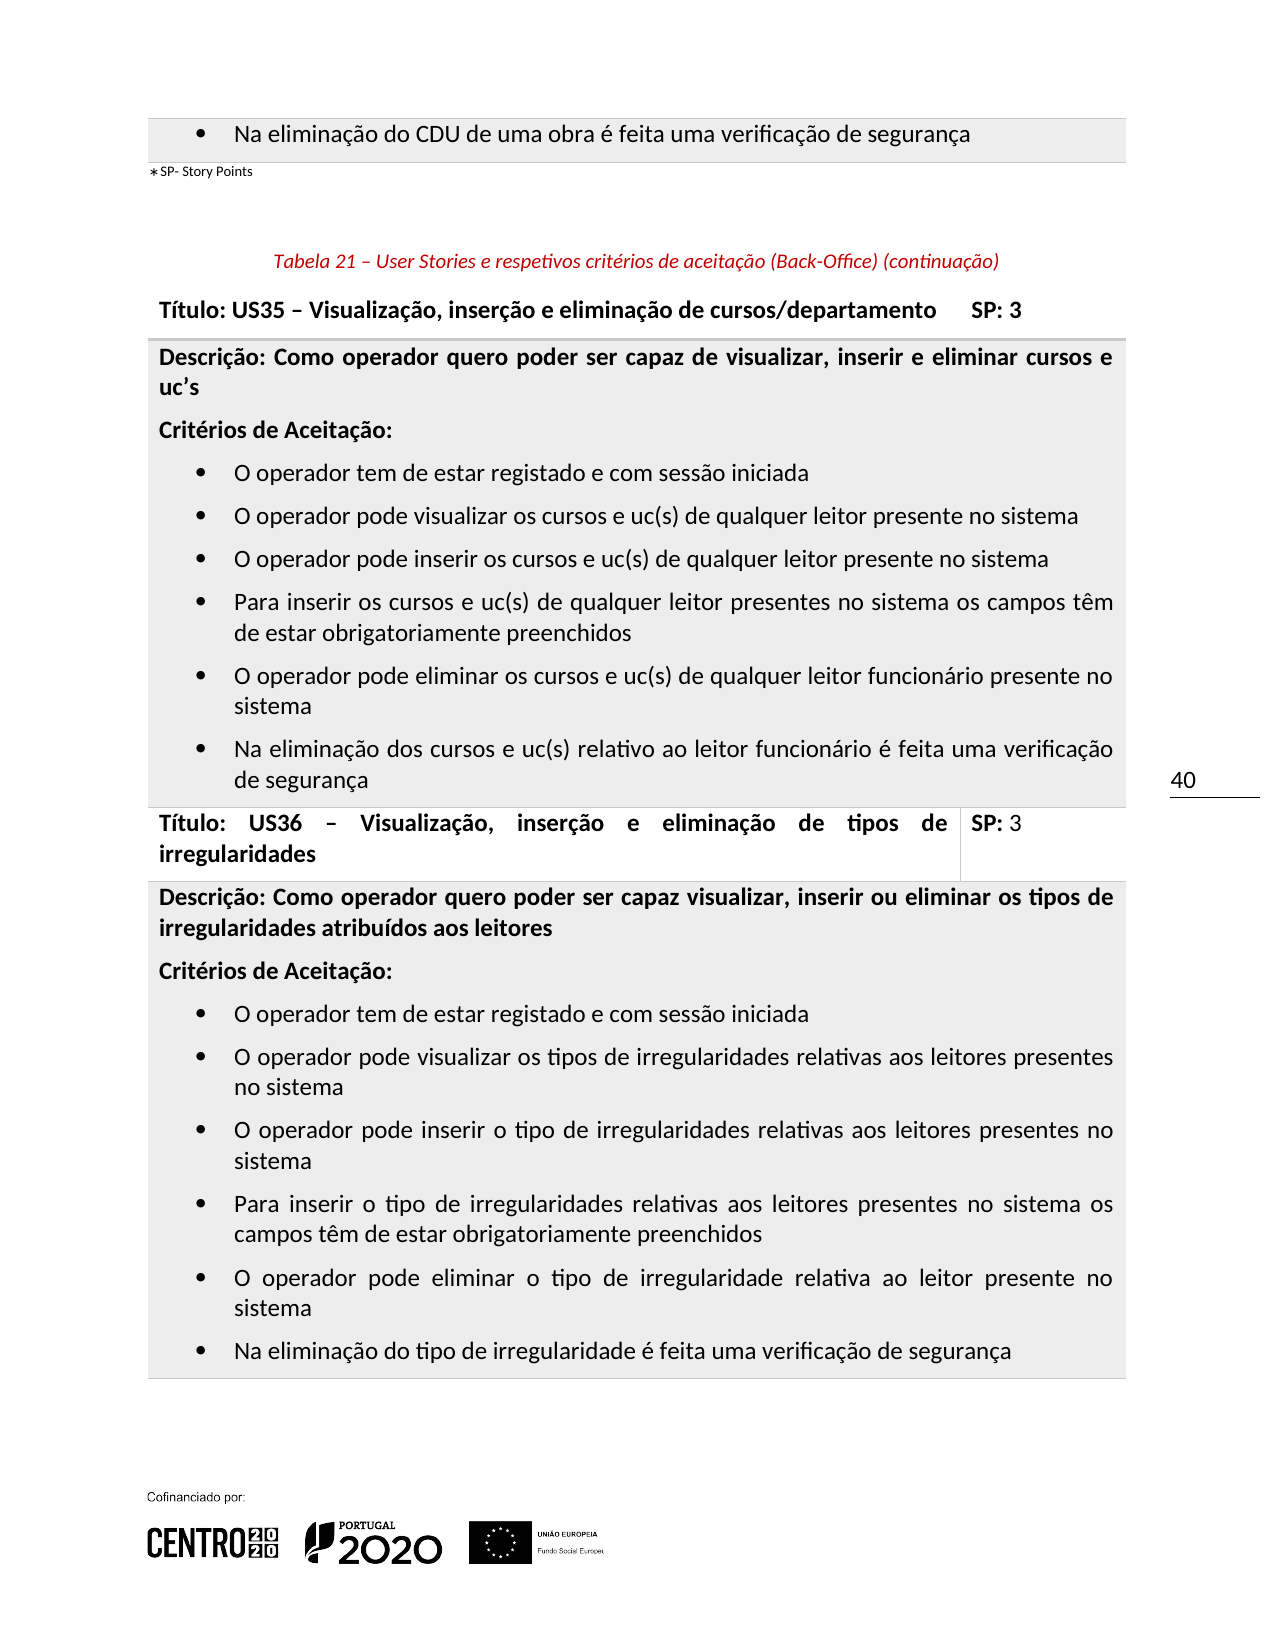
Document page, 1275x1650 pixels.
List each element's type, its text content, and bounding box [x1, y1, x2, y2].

table_cell Descrição: Como operador quero poder ser capaz visualizar, inserir ou eliminar os tipos de irregularidades atribuídos aos leitores Critérios de Aceitação: O operador tem de estar registado e com sessão iniciada O operador pode visualizar os tipos de irregularidades relativas aos leitores presentes no sistema O operador pode inserir o tipo de irregularidades relativas aos leitores presentes no sistema Para inserir o tipo de irregularidades relativas aos leitores presentes no sistema os campos têm de estar obrigatoriamente preenchidos O operador pode eliminar o tipo de irregularidade relativa ao leitor presente no sistema Na eliminação do tipo de irregularidade é feita uma verificação de segurança [148, 882, 1126, 1378]
text Tabela – User Stories e respetivos critérios de aceitação (Back-Office) (continuação) [148, 248, 1127, 274]
table_cell Título: US36 – Visualização, inserção e eliminação de tipos de irregularidades [148, 808, 960, 881]
table_cell Descrição: Como operador quero poder ser capaz de visualizar, inserir e eliminar cursos e uc’s Critérios de Aceitação: O operador tem de estar registado e com sessão iniciada O operador pode visualizar os cursos e uc(s) de qualquer leitor presente no sistema O operador pode inserir os cursos e uc(s) de qualquer leitor presente no sistema Para inserir os cursos e uc(s) de qualquer leitor presentes no sistema os campos têm de estar obrigatoriamente preenchidos O operador pode eliminar os cursos e uc(s) de qualquer leitor funcionário presente no sistema Na eliminação dos cursos e uc(s) relativo ao leitor funcionário é feita uma verificação de segurança [148, 341, 1126, 807]
table_header SP: 3 [960, 295, 1126, 337]
picture [147, 1492, 605, 1564]
text *SP- Story Points [148, 162, 1127, 193]
table_header Título: US35 – Visualização, inserção e eliminação de cursos/departamento [148, 295, 960, 337]
table_cell SP: 3 [961, 808, 1126, 881]
